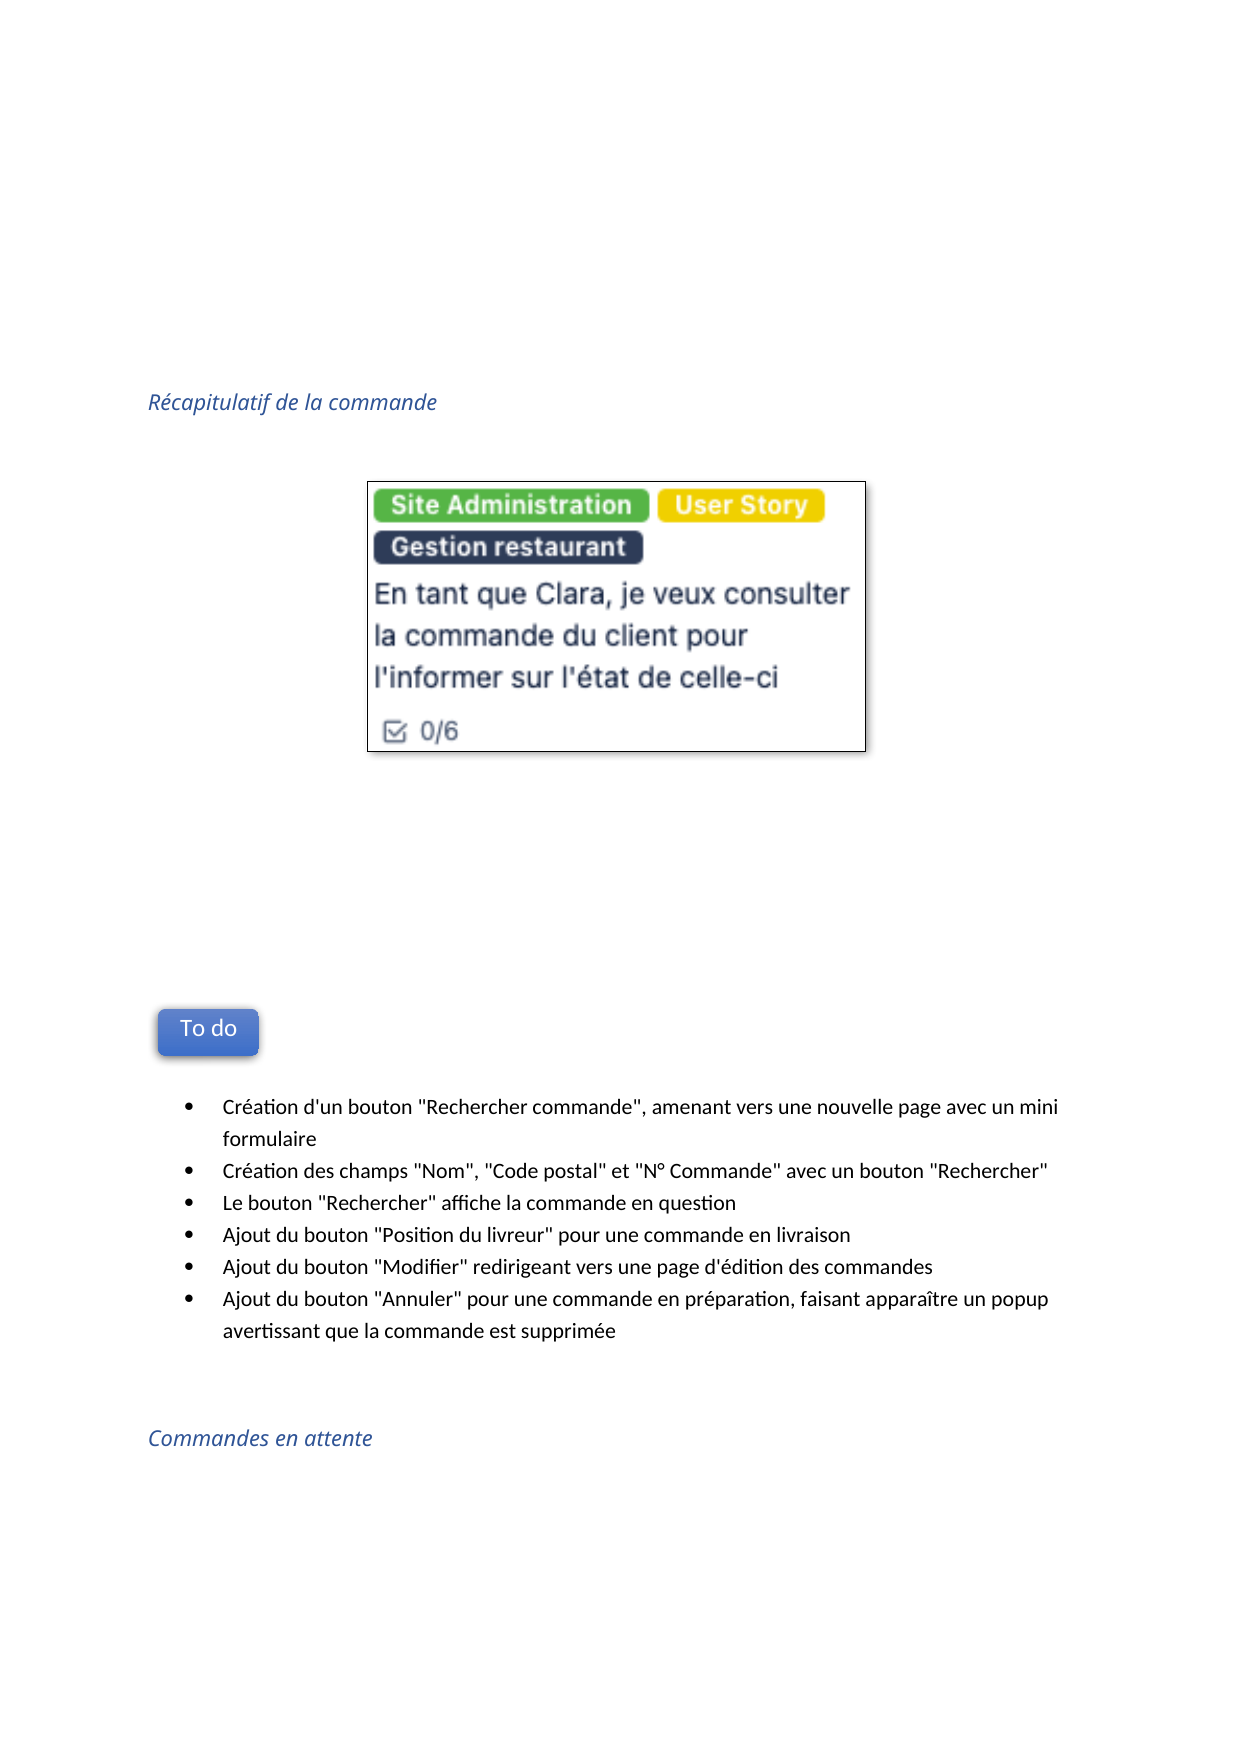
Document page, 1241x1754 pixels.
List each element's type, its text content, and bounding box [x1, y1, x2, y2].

list Le bouton "Rechercher" affiche la commande en question [185, 1189, 1093, 1216]
list Ajout du bouton "Annuler" pour une commande en préparation, faisant apparaître un popup avertissant que la commande est supprimée [185, 1285, 1093, 1344]
list Création d'un bouton "Rechercher commande", amenant vers une nouvelle page avec un mini formulaire [185, 1093, 1093, 1152]
list Ajout du bouton "Modifier" redirigeant vers une page d'édition des commandes [185, 1253, 1093, 1280]
picture [368, 482, 865, 751]
subtitle Récapitulatif de la commande [148, 387, 1093, 417]
subtitle Commandes en attente [148, 1423, 1093, 1453]
list Création des champs "Nom", "Code postal" et "N° Commande" avec un bouton "Rechercher" [185, 1157, 1093, 1184]
list Ajout du bouton "Position du livreur" pour une commande en livraison [185, 1221, 1093, 1248]
